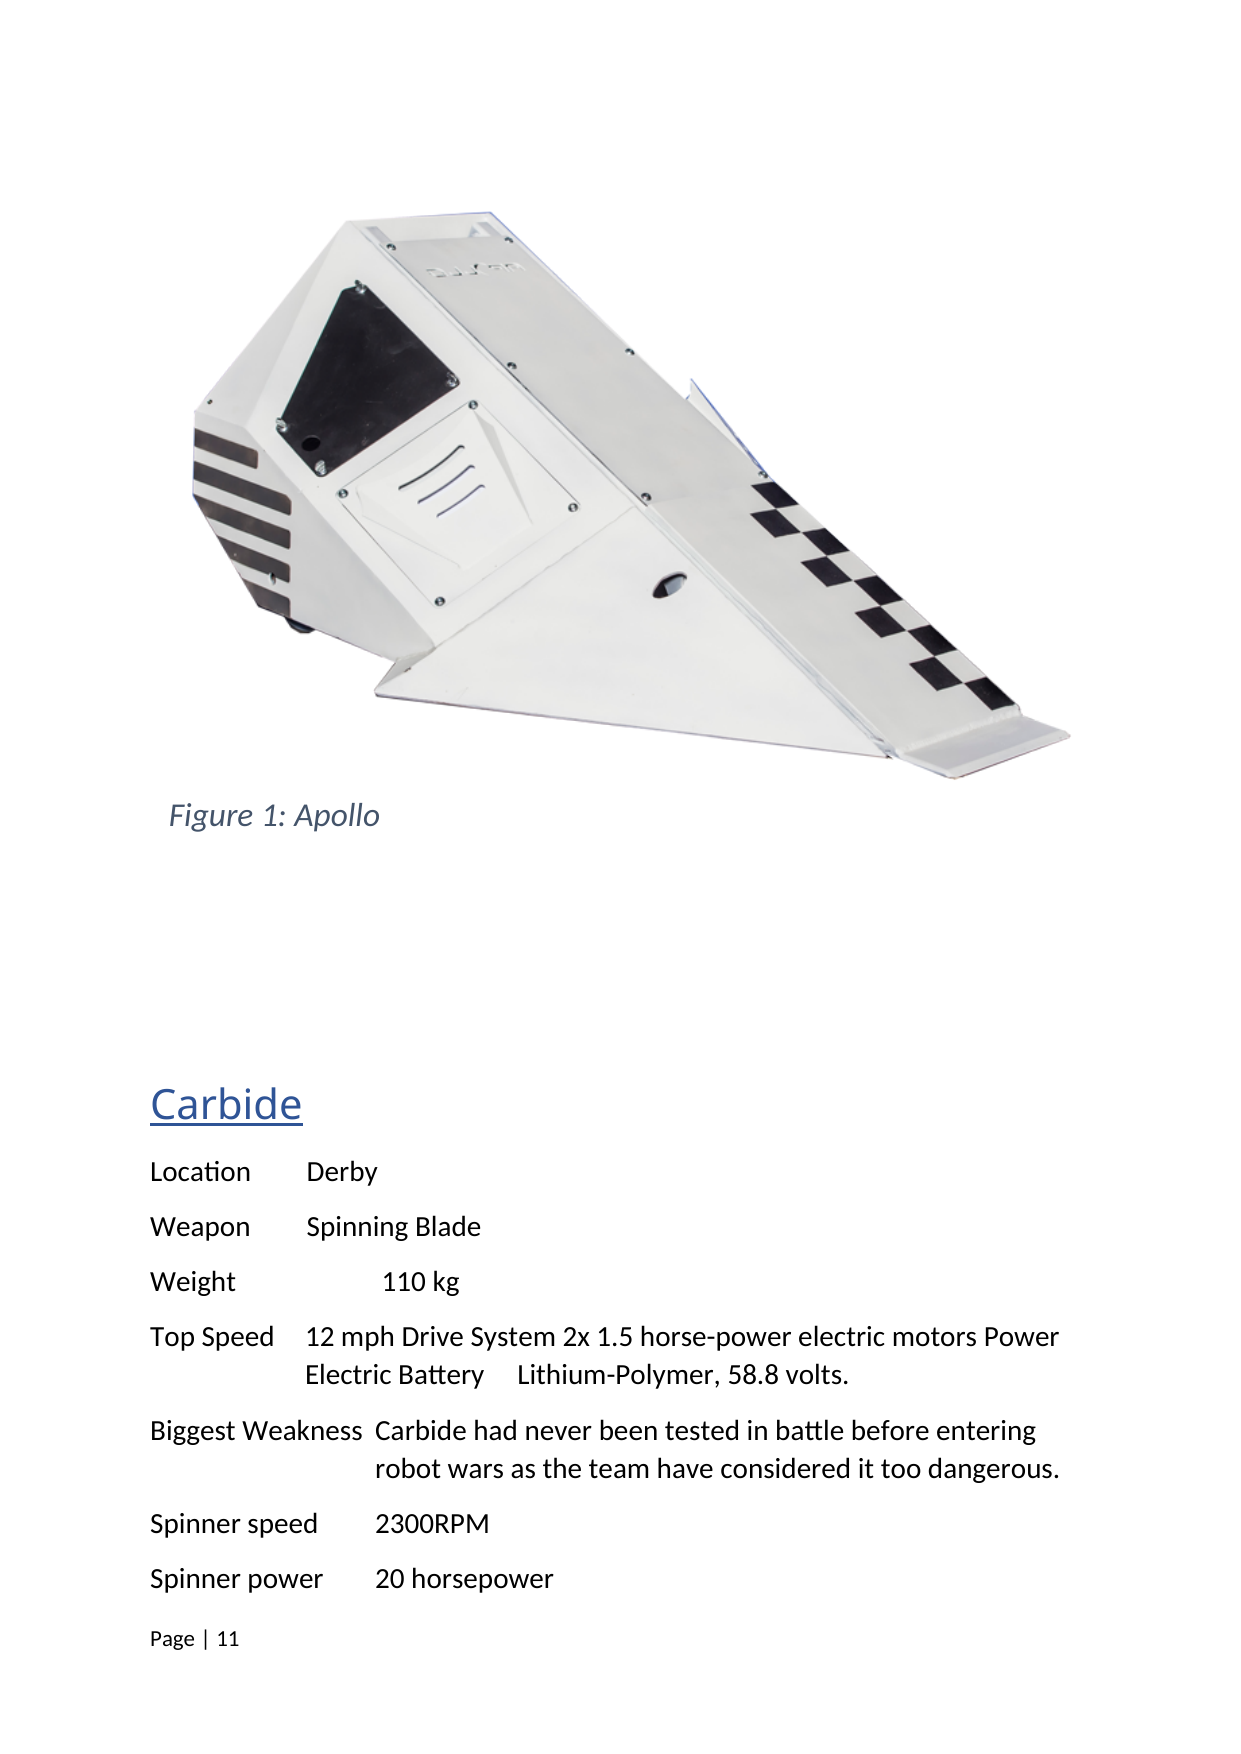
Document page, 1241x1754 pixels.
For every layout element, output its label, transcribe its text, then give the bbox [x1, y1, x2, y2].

text Spinner speed 2300RPM [150, 1505, 1090, 1541]
text Location Derby [150, 1153, 1090, 1188]
text Weapon Spinning Blade [150, 1208, 1090, 1243]
subtitle Carbide [150, 1075, 1090, 1132]
text Biggest Weakness Carbide had never been tested in battle before entering robot wars as the team have considered it too dangerous. [150, 1412, 1090, 1486]
text Weight 110 kg [150, 1263, 1090, 1298]
text Top Speed 12 mph Drive System 2x 1.5 horse-power electric motors Power Electric Battery Lithium-Polymer, 58.8 volts. [150, 1318, 1090, 1392]
text Spinner power 20 horsepower [150, 1560, 1090, 1596]
picture [168, 202, 1097, 787]
